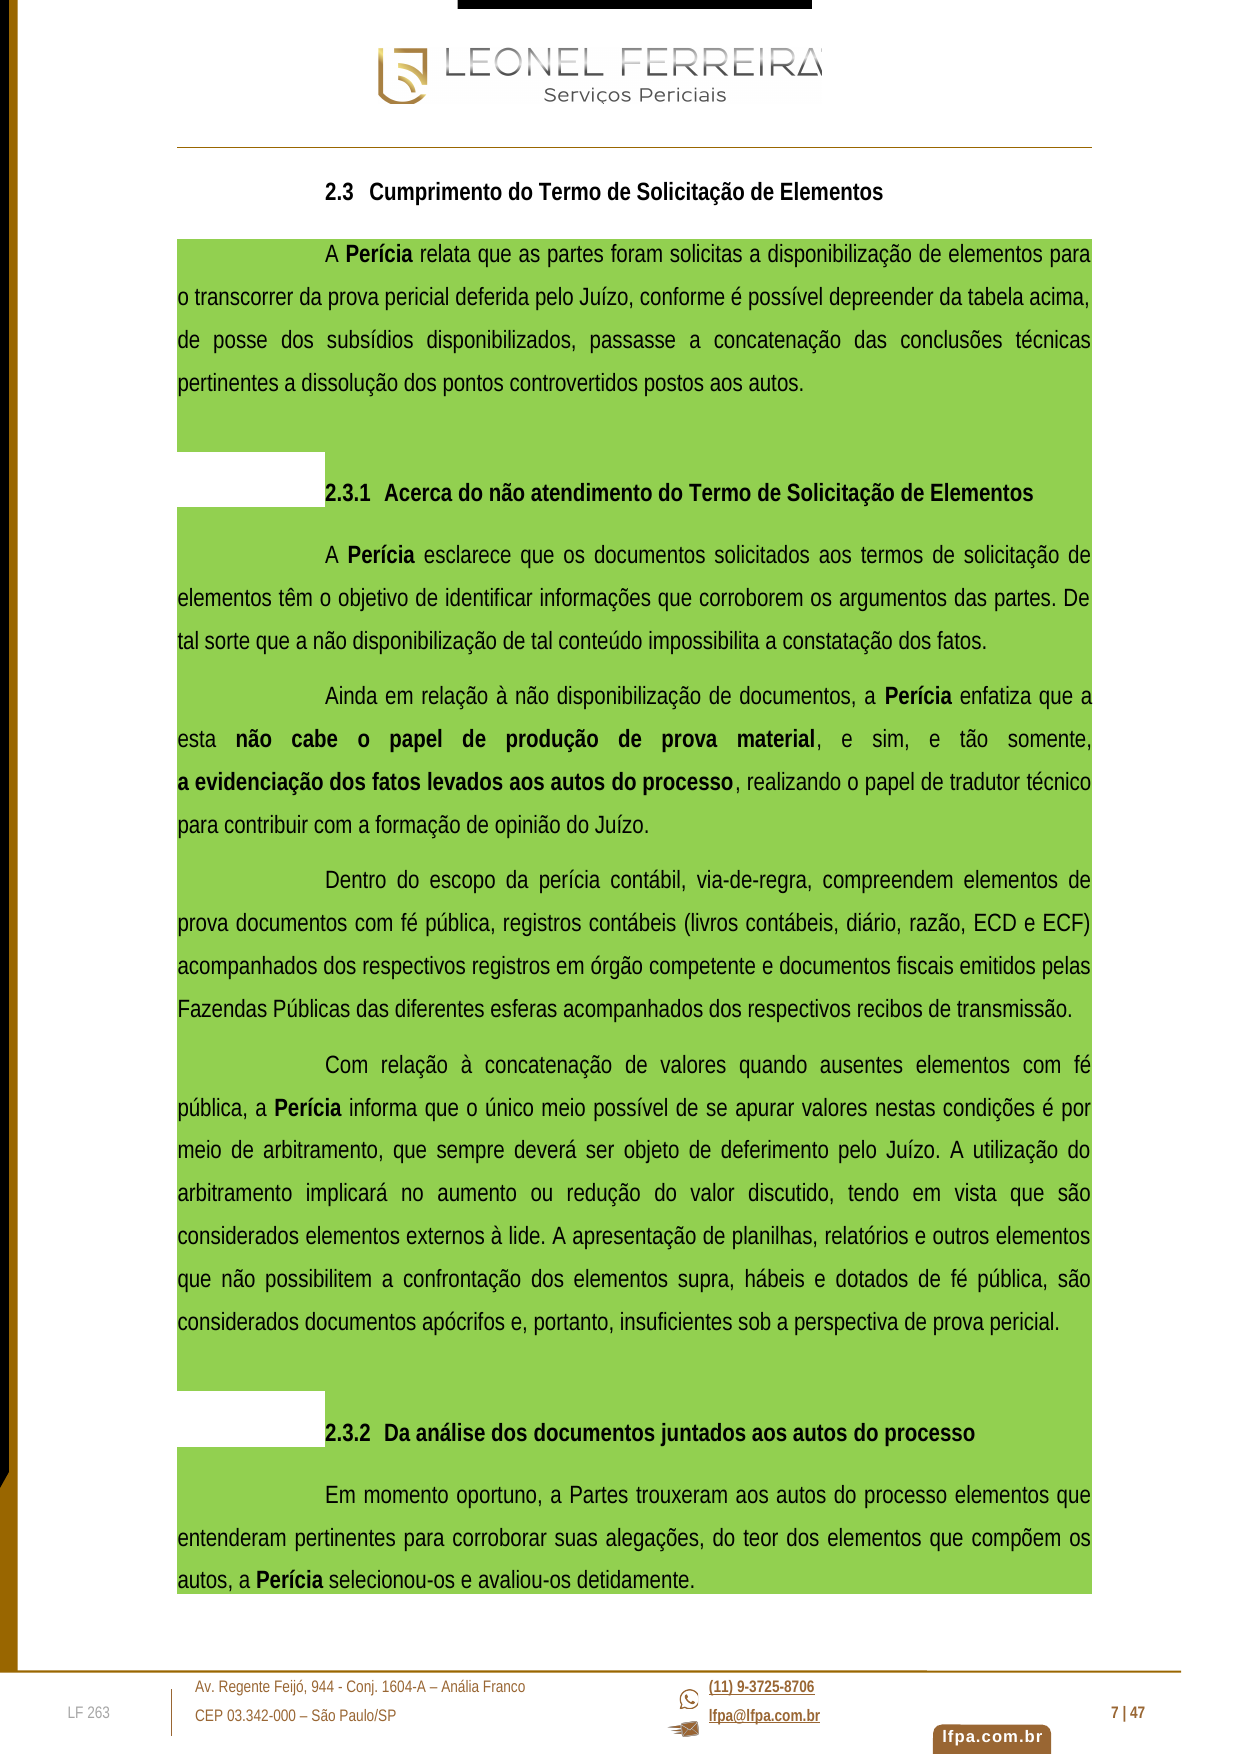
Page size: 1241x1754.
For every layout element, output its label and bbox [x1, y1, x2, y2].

picture [667, 1721, 699, 1737]
picture [679, 1689, 699, 1708]
picture [378, 47, 822, 104]
